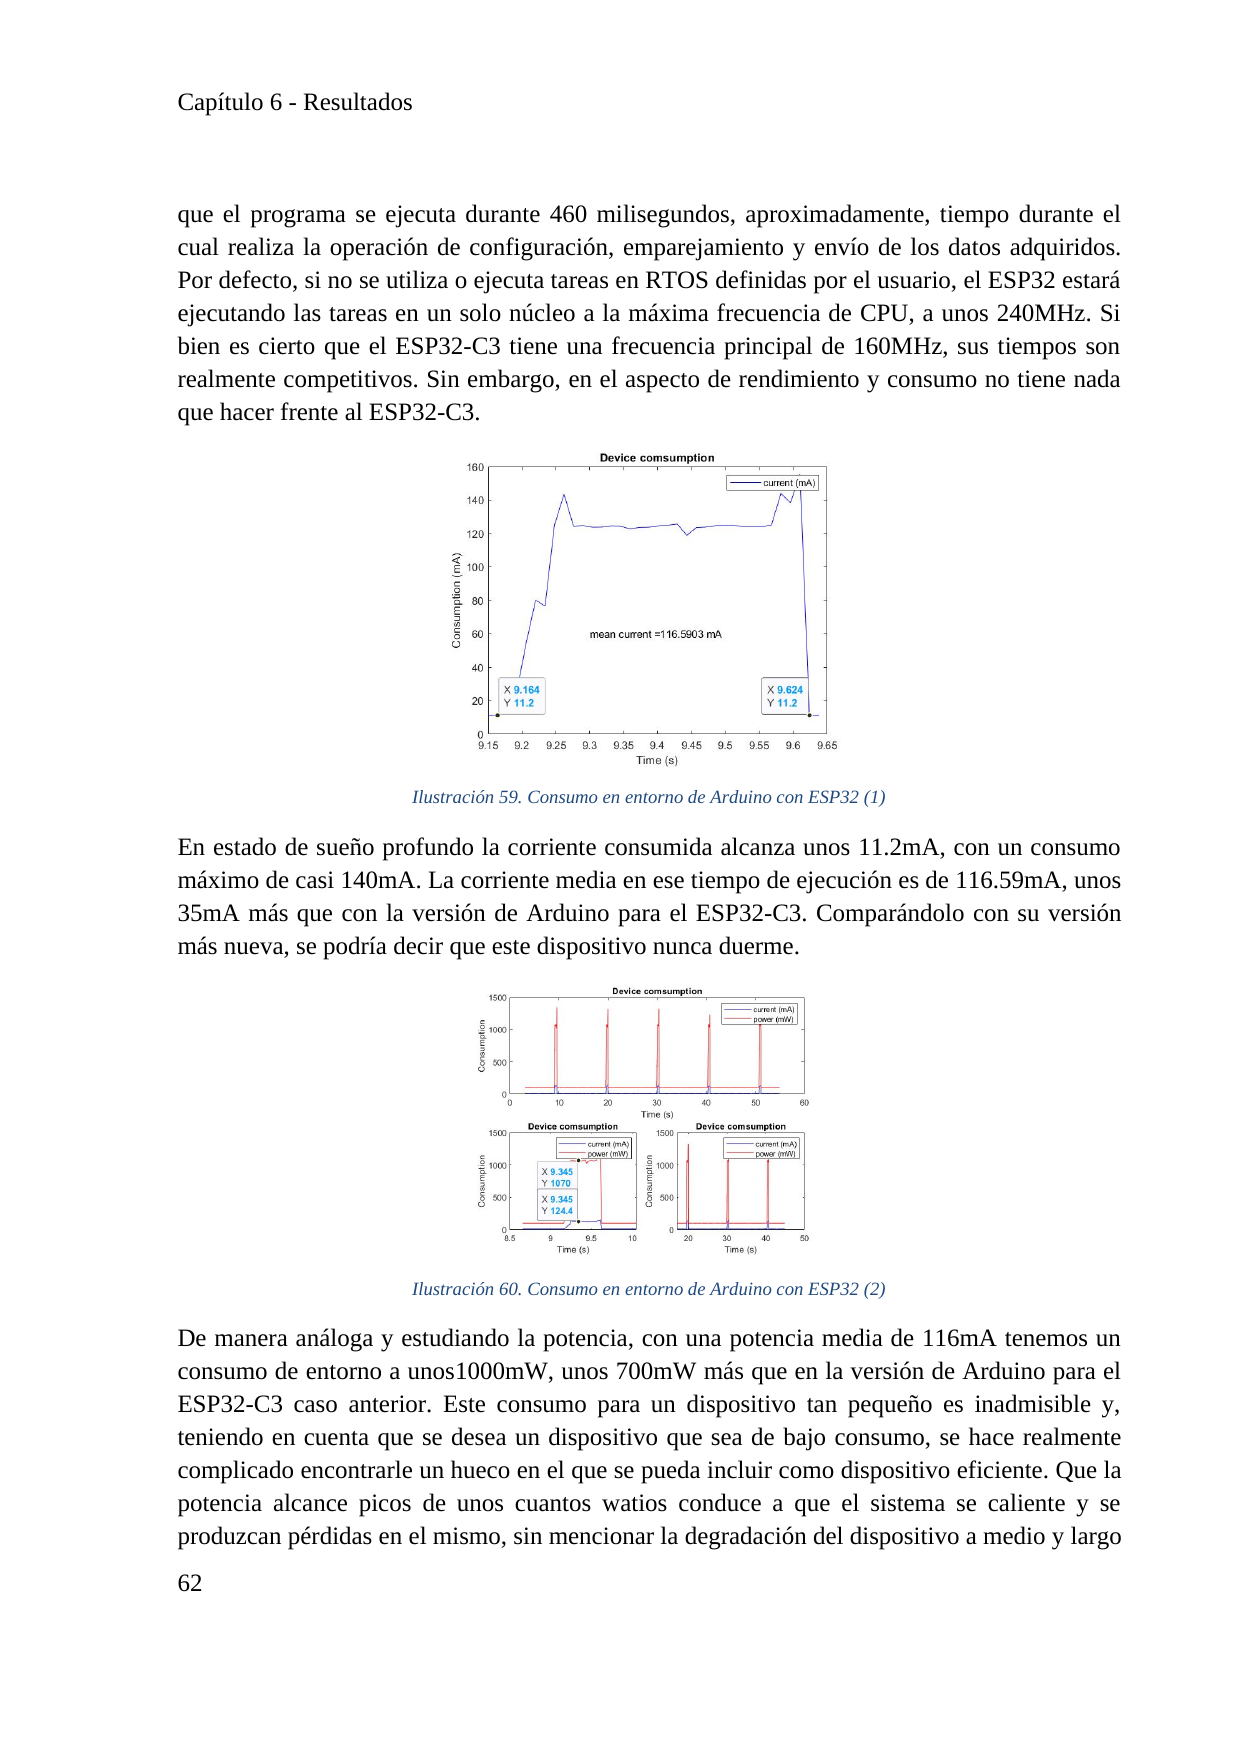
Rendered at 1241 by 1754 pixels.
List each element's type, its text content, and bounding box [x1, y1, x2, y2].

text En estado de sueño profundo la corriente consumida alcanza unos 11.2mA, con un consumo máximo de casi 140mA. La corriente media en ese tiempo de ejecución es de 116.59mA, unos 35mA más que con la versión de Arduino para el ESP32-C3. Comparándolo con su versión más nueva, se podría decir que este dispositivo nunca duerme. [177, 832, 1122, 960]
text Ilustración 59. Consumo en entorno de Arduino con ESP32 (1) [177, 786, 1122, 808]
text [177, 1323, 1122, 1550]
text Ilustración 60. Consumo en entorno de Arduino con ESP32 (2) [177, 1277, 1122, 1299]
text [177, 199, 1122, 426]
picture [460, 976, 839, 1261]
picture [431, 442, 868, 770]
